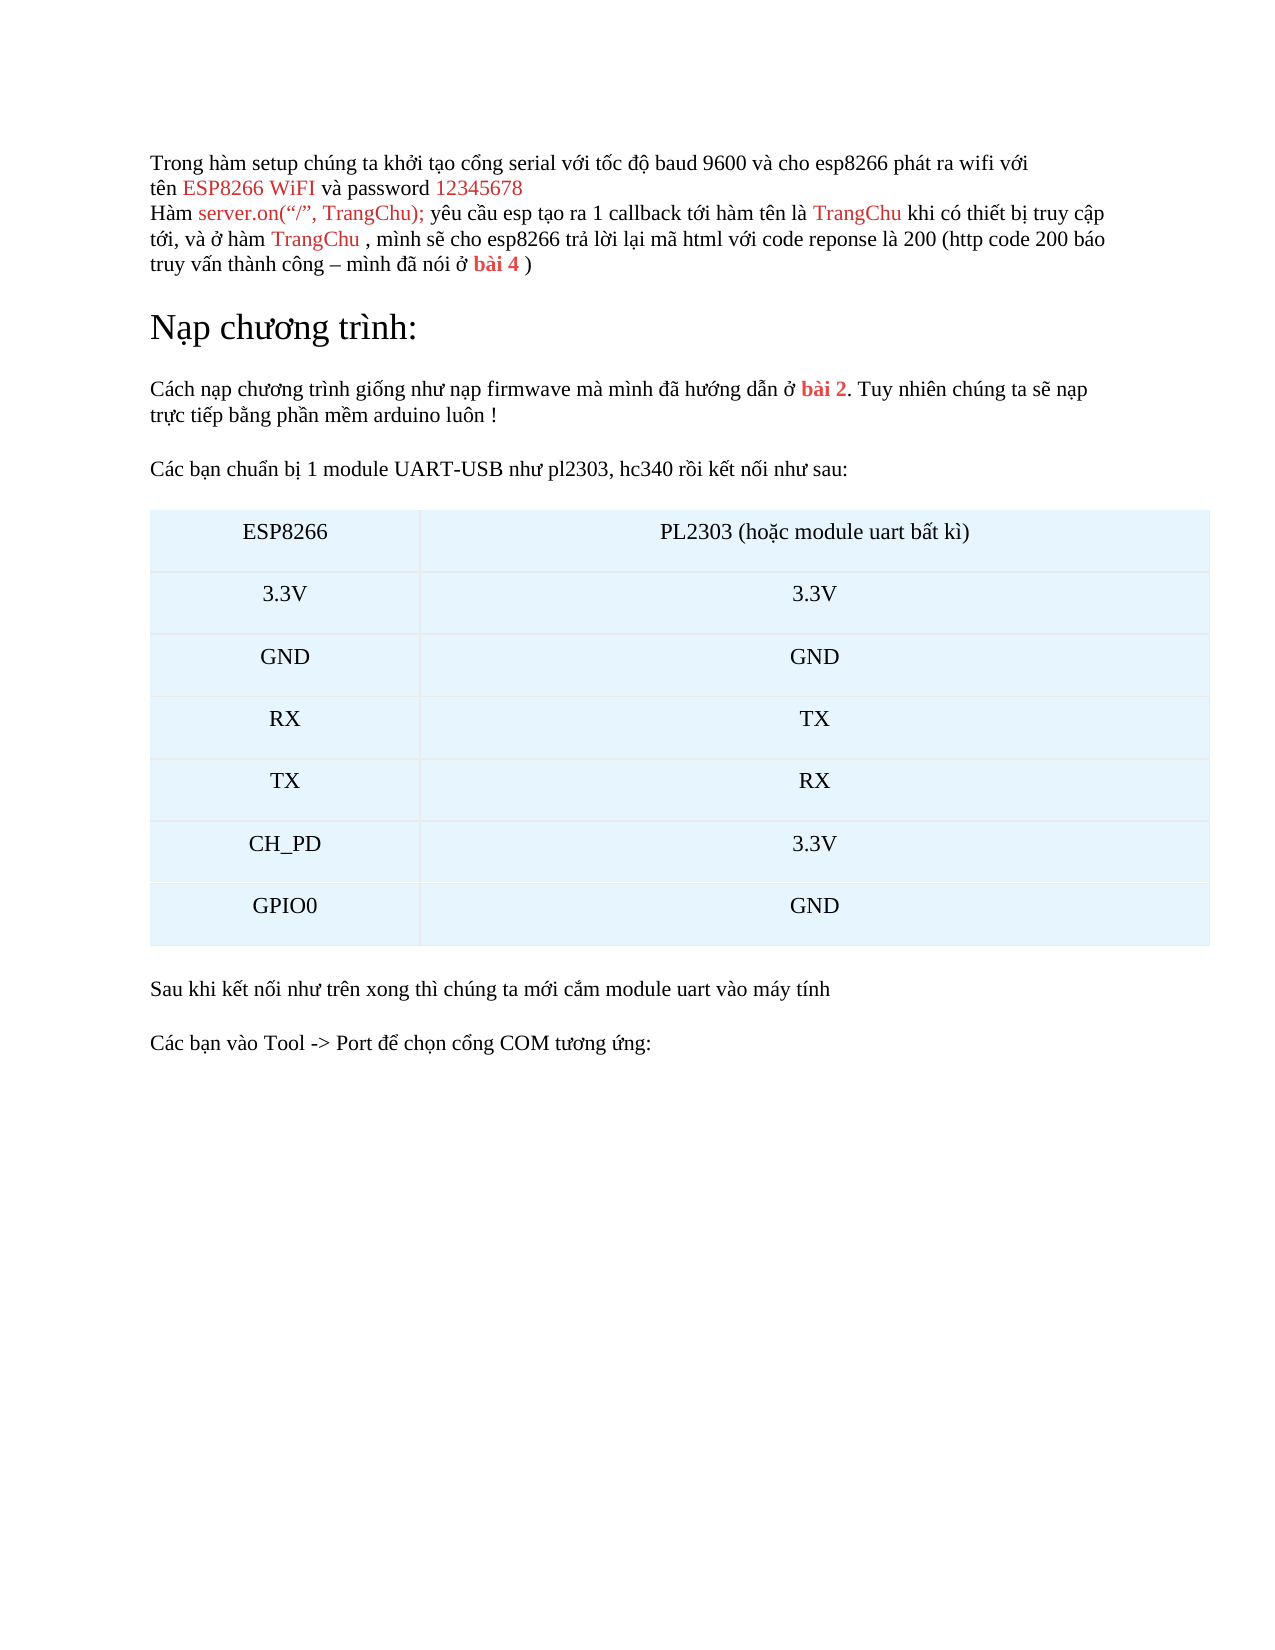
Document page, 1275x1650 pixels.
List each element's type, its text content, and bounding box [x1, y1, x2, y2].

text Các bạn chuẩn bị 1 module UART-USB như pl2303, hc340 rồi kết nối như sau: [150, 456, 1125, 481]
table_header PL2303 (hoặc module uart bất kì) [421, 510, 1209, 571]
text Các bạn vào Tool -> Port để chọn cổng COM tương ứng: [150, 1030, 1125, 1055]
table_cell TX [150, 760, 419, 820]
text Sau khi kết nối như trên xong thì chúng ta mới cắm module uart vào máy tính [150, 976, 1125, 1001]
table_cell GND [421, 635, 1209, 696]
text Trong hàm setup chúng ta khởi tạo cổng serial với tốc độ baud 9600 và cho esp8266 phát ra wifi với tên ESP8266 WiFI và password 12345678 [150, 150, 1125, 200]
table_header ESP8266 [150, 510, 419, 571]
text Hàm server.on(“/”, TrangChu); yêu cầu esp tạo ra 1 callback tới hàm tên là TrangChu khi có thiết bị truy cập tới, và ở hàm TrangChu , mình sẽ cho esp8266 trả lời lại mã html với code reponse là 200 (http code 200 báo truy vấn thành công – mình đã nói ở bài 4 ) [150, 200, 1125, 276]
table_cell GPIO0 [150, 884, 419, 945]
table_cell CH_PD [150, 822, 419, 882]
table_cell 3.3V [421, 822, 1209, 882]
table_cell RX [421, 760, 1209, 820]
text Cách nạp chương trình giống như nạp firmwave mà mình đã hướng dẫn ở bài 2. Tuy nhiên chúng ta sẽ nạp trực tiếp bằng phần mềm arduino luôn ! [150, 376, 1125, 427]
table_cell GND [421, 884, 1209, 945]
table_cell TX [421, 697, 1209, 758]
table_cell 3.3V [150, 573, 419, 633]
table_cell 3.3V [421, 573, 1209, 633]
text Nạp chương trình: [150, 305, 1125, 347]
table_cell GND [150, 635, 419, 696]
table_cell RX [150, 697, 419, 758]
